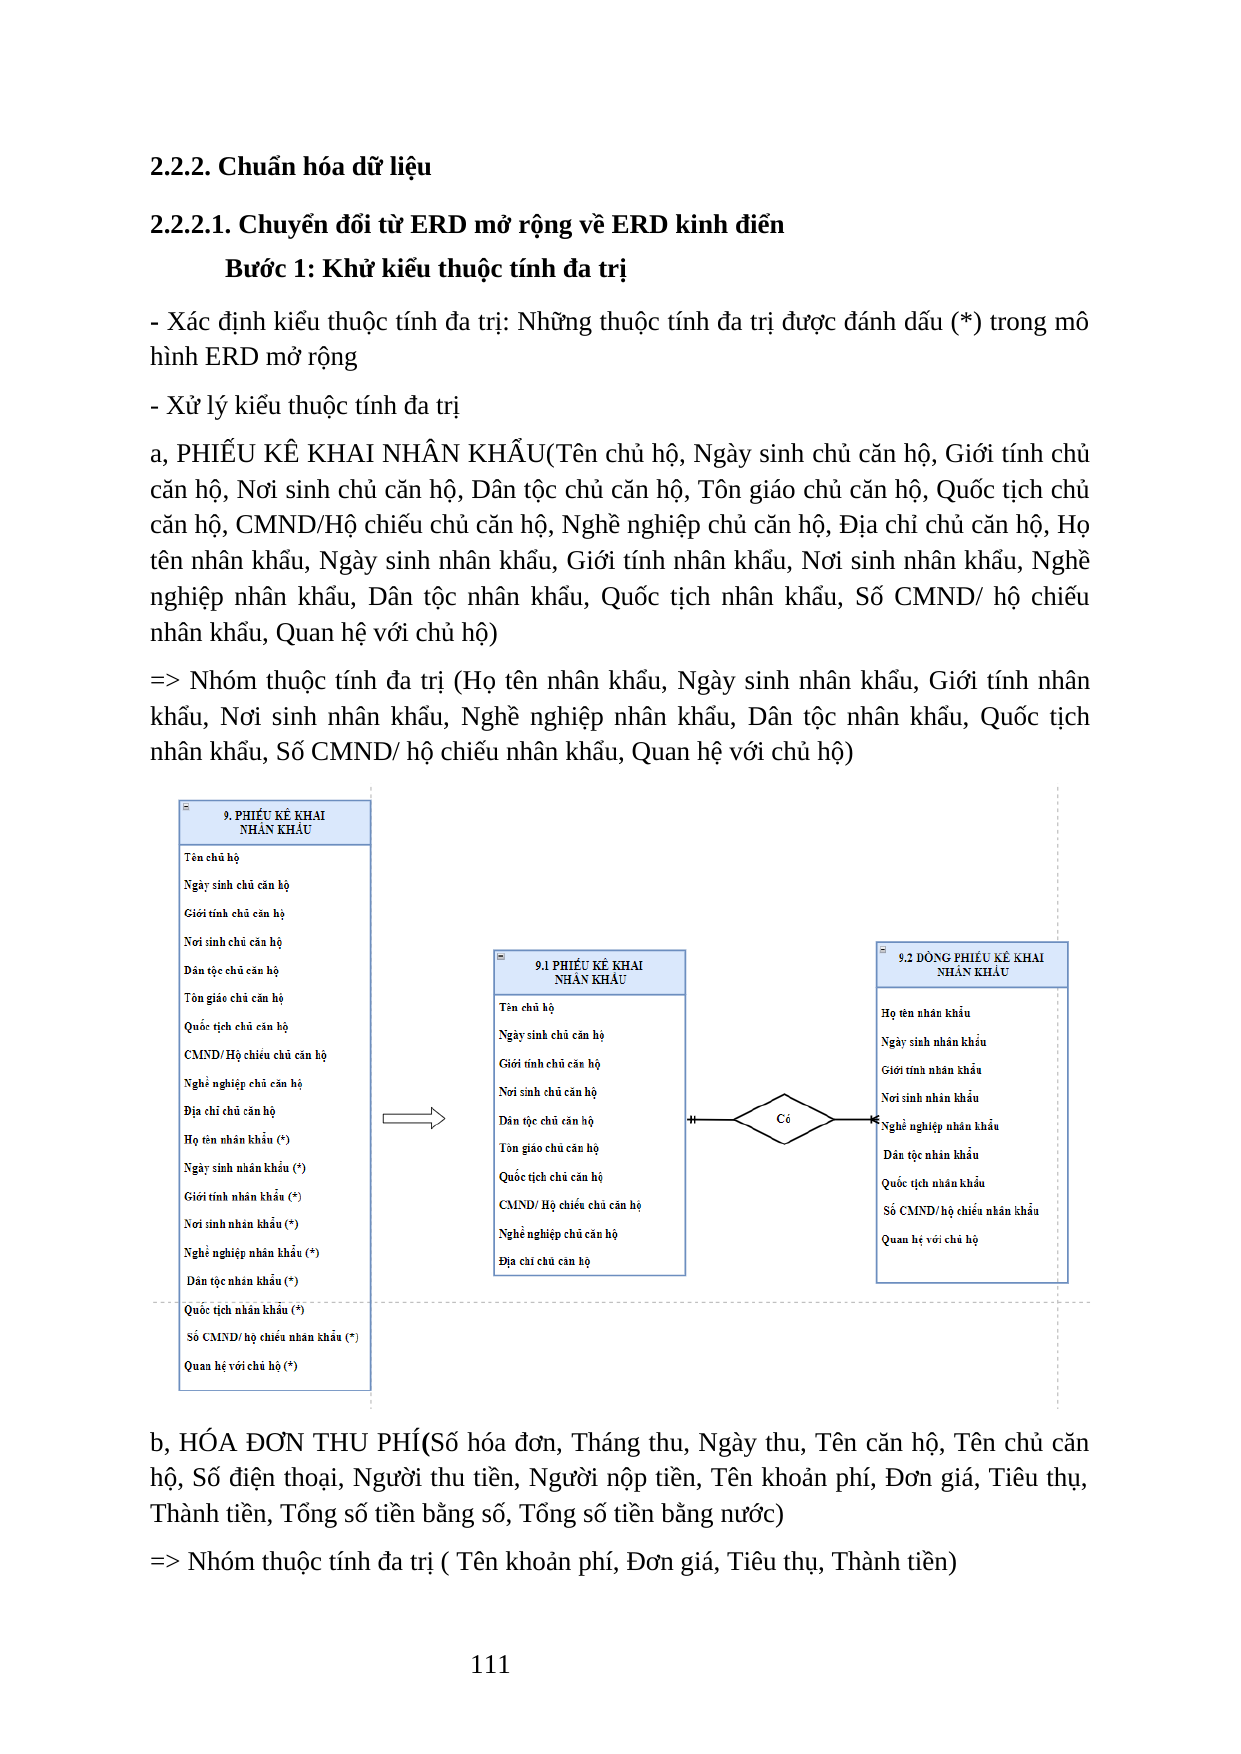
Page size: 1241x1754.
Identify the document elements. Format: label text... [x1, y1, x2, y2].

subtitle Chuyển đổi từ ERD mở rộng về ERD kinh điển [150, 208, 1090, 239]
text => Nhóm thuộc tính đa trị ( Tên khoản phí, Đơn giá, Tiêu thụ, Thành tiền) [150, 1546, 1090, 1577]
subtitle Chuẩn hóa dữ liệu [150, 150, 1090, 181]
text - Xác định kiểu thuộc tính đa trị: Những thuộc tính đa trị được đánh dấu (*) trong mô hình ERD mở rộng [150, 305, 1090, 372]
text a, PHIẾU KÊ KHAI NHÂN KHẨU(Tên chủ hộ, Ngày sinh chủ căn hộ, Giới tính chủ căn hộ, Nơi sinh chủ căn hộ, Dân tộc chủ căn hộ, Tôn giáo chủ căn hộ, Quốc tịch chủ căn hộ, CMND/Hộ chiếu chủ căn hộ, Nghề nghiệp chủ căn hộ, Địa chỉ chủ căn hộ, Họ tên nhân khẩu, Ngày sinh nhân khẩu, Giới tính nhân khẩu, Nơi sinh nhân khẩu, Nghề nghiệp nhân khẩu, Dân tộc nhân khẩu, Quốc tịch nhân khẩu, Số CMND/ hộ chiếu nhân khẩu, Quan hệ với chủ hộ) [150, 437, 1090, 647]
text => Nhóm thuộc tính đa trị (Họ tên nhân khẩu, Ngày sinh nhân khẩu, Giới tính nhân khẩu, Nơi sinh nhân khẩu, Nghề nghiệp nhân khẩu, Dân tộc nhân khẩu, Quốc tịch nhân khẩu, Số CMND/ hộ chiếu nhân khẩu, Quan hệ với chủ hộ) [150, 664, 1090, 766]
text b, HÓA ĐƠN THU PHÍ(Số hóa đơn, Tháng thu, Ngày thu, Tên căn hộ, Tên chủ căn hộ, Số điện thoại, Người thu tiền, Người nộp tiền, Tên khoản phí, Đơn giá, Tiêu thụ, Thành tiền, Tổng số tiền bằng số, Tổng số tiền bằng nước) [150, 1426, 1090, 1528]
text - Xử lý kiểu thuộc tính đa trị [150, 389, 1090, 420]
text Bước 1: Khử kiểu thuộc tính đa trị [225, 252, 1090, 283]
picture [150, 783, 1091, 1409]
